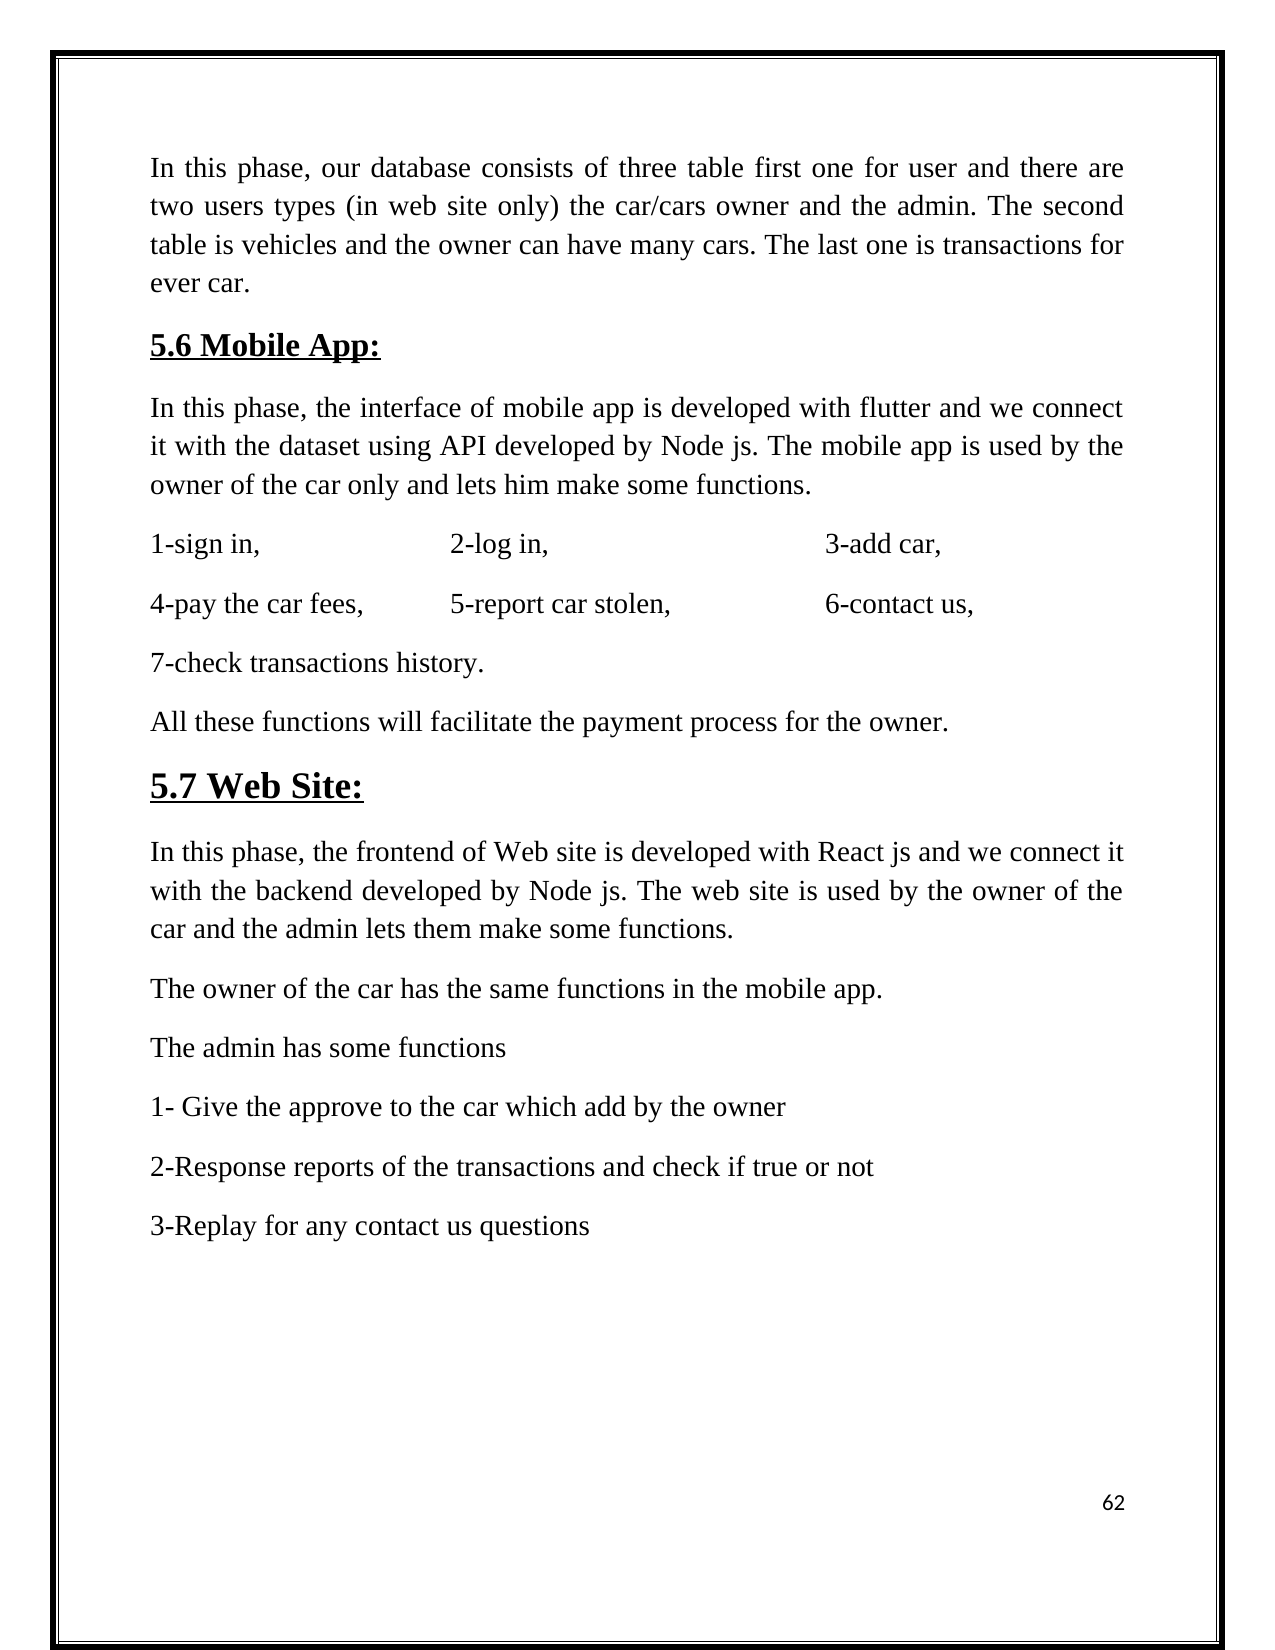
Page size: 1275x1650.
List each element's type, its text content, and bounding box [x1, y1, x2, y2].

text 2-Response reports of the transactions and check if true or not [150, 1149, 1125, 1182]
text The admin has some functions [150, 1030, 1125, 1064]
text In this phase, the frontend of Web site is developed with React js and we connect it with the backend developed by Node js. The web site is used by the owner of the car and the admin lets them make some functions. [150, 834, 1125, 945]
text All these functions will facilitate the payment process for the owner. [150, 704, 1125, 738]
text 4-pay the car fees, 5-report car stolen, 6-contact us, [150, 586, 1125, 619]
text 3-Replay for any contact us questions [150, 1208, 1125, 1242]
text 7-check transactions history. [150, 645, 1125, 679]
text 1-sign in, 2-log in, 3-add car, [150, 526, 1125, 560]
text In this phase, the interface of mobile app is developed with flutter and we connect it with the dataset using API developed by Node js. The mobile app is used by the owner of the car only and lets him make some functions. [150, 390, 1125, 501]
text The owner of the car has the same functions in the mobile app. [150, 971, 1125, 1004]
text 5.6 Mobile App: [150, 325, 1125, 363]
text 1- Give the approve to the car which add by the owner [150, 1089, 1125, 1123]
text In this phase, our database consists of three table first one for user and there are two users types (in web site only) the car/cars owner and the admin. The second table is vehicles and the owner can have many cars. The last one is transactions for ever car. [150, 150, 1125, 299]
text 5.7 Web Site: [150, 764, 1125, 807]
